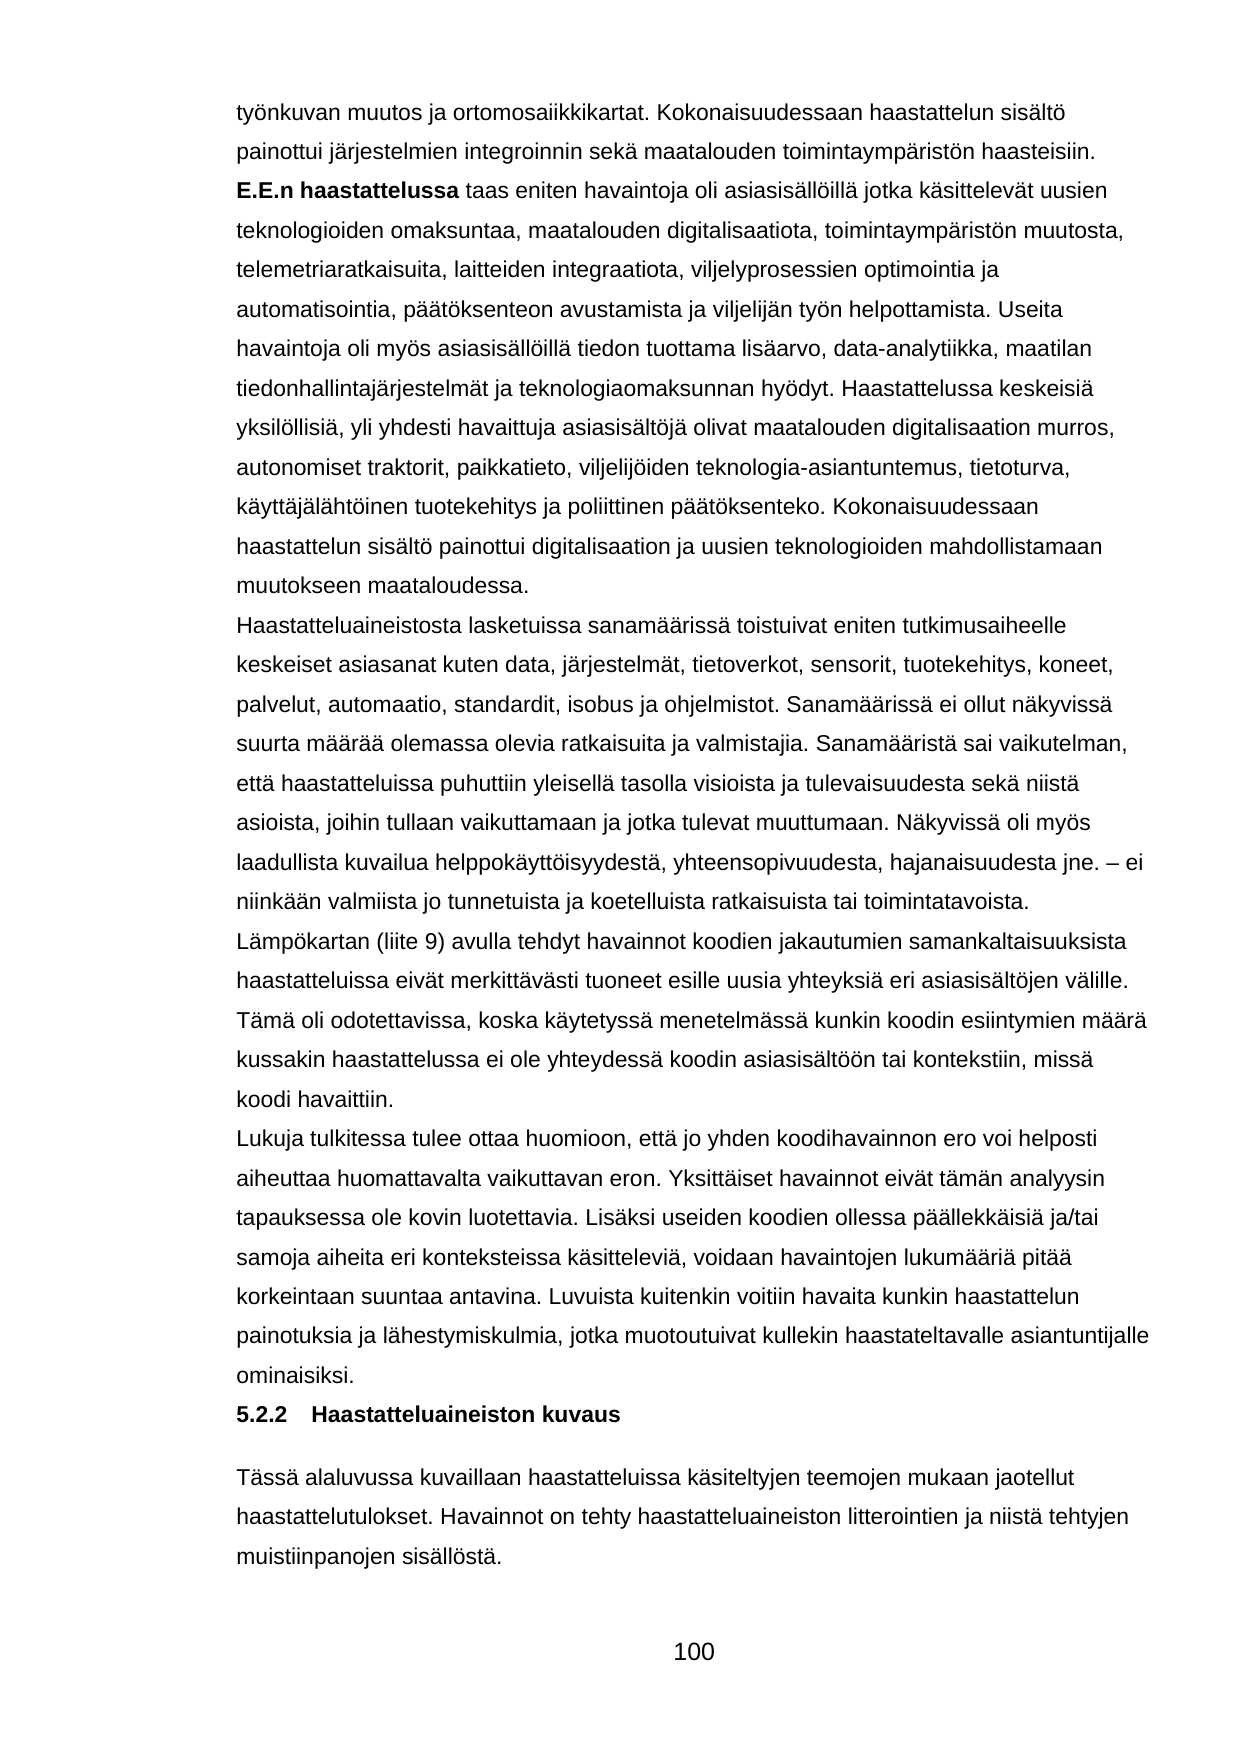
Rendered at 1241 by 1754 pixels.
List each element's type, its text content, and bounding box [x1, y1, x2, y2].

text Haastatteluaineistosta lasketuissa sanamäärissä toistuivat eniten tutkimusaiheelle keskeiset asiasanat kuten data, järjestelmät, tietoverkot, sensorit, tuotekehitys, koneet, palvelut, automaatio, standardit, isobus ja ohjelmistot. Sanamäärissä ei ollut näkyvissä suurta määrää olemassa olevia ratkaisuita ja valmistajia. Sanamääristä sai vaikutelman, että haastatteluissa puhuttiin yleisellä tasolla visioista ja tulevaisuudesta sekä niistä asioista, joihin tullaan vaikuttamaan ja jotka tulevat muuttumaan. Näkyvissä oli myös laadullista kuvailua helppokäyttöisyydestä, yhteensopivuudesta, hajanaisuudesta jne. – ei niinkään valmiista jo tunnetuista ja koetelluista ratkaisuista tai toimintatavoista. [236, 612, 1152, 914]
subtitle Haastatteluaineiston kuvaus [236, 1401, 1152, 1428]
text E.E.n haastattelussa taas eniten havaintoja oli asiasisällöillä jotka käsittelevät uusien teknologioiden omaksuntaa, maatalouden digitalisaatiota, toimintaympäristön muutosta, telemetriaratkaisuita, laitteiden integraatiota, viljelyprosessien optimointia ja automatisointia, päätöksenteon avustamista ja viljelijän työn helpottamista. Useita havaintoja oli myös asiasisällöillä tiedon tuottama lisäarvo, data-analytiikka, maatilan tiedonhallintajärjestelmät ja teknologiaomaksunnan hyödyt. Haastattelussa keskeisiä yksilöllisiä, yli yhdesti havaittuja asiasisältöjä olivat maatalouden digitalisaation murros, autonomiset traktorit, paikkatieto, viljelijöiden teknologia-asiantuntemus, tietoturva, käyttäjälähtöinen tuotekehitys ja poliittinen päätöksenteko. Kokonaisuudessaan haastattelun sisältö painottui digitalisaation ja uusien teknologioiden mahdollistamaan muutokseen maataloudessa. [236, 177, 1152, 599]
text Tässä alaluvussa kuvaillaan haastatteluissa käsiteltyjen teemojen mukaan jaotellut haastattelutulokset. Havainnot on tehty haastatteluaineiston litterointien ja niistä tehtyjen muistiinpanojen sisällöstä. [236, 1464, 1152, 1569]
text Lämpökartan (liite 9) avulla tehdyt havainnot koodien jakautumien samankaltaisuuksista haastatteluissa eivät merkittävästi tuoneet esille uusia yhteyksiä eri asiasisältöjen välille. Tämä oli odotettavissa, koska käytetyssä menetelmässä kunkin koodin esiintymien määrä kussakin haastattelussa ei ole yhteydessä koodin asiasisältöön tai kontekstiin, missä koodi havaittiin. [236, 928, 1152, 1112]
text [236, 98, 1152, 164]
text Lukuja tulkitessa tulee ottaa huomioon, että jo yhden koodihavainnon ero voi helposti aiheuttaa huomattavalta vaikuttavan eron. Yksittäiset havainnot eivät tämän analyysin tapauksessa ole kovin luotettavia. Lisäksi useiden koodien ollessa päällekkäisiä ja/tai samoja aiheita eri konteksteissa käsitteleviä, voidaan havaintojen lukumääriä pitää korkeintaan suuntaa antavina. Luvuista kuitenkin voitiin havaita kunkin haastattelun painotuksia ja lähestymiskulmia, jotka muotoutuivat kullekin haastateltavalle asiantuntijalle ominaisiksi. [236, 1125, 1152, 1388]
